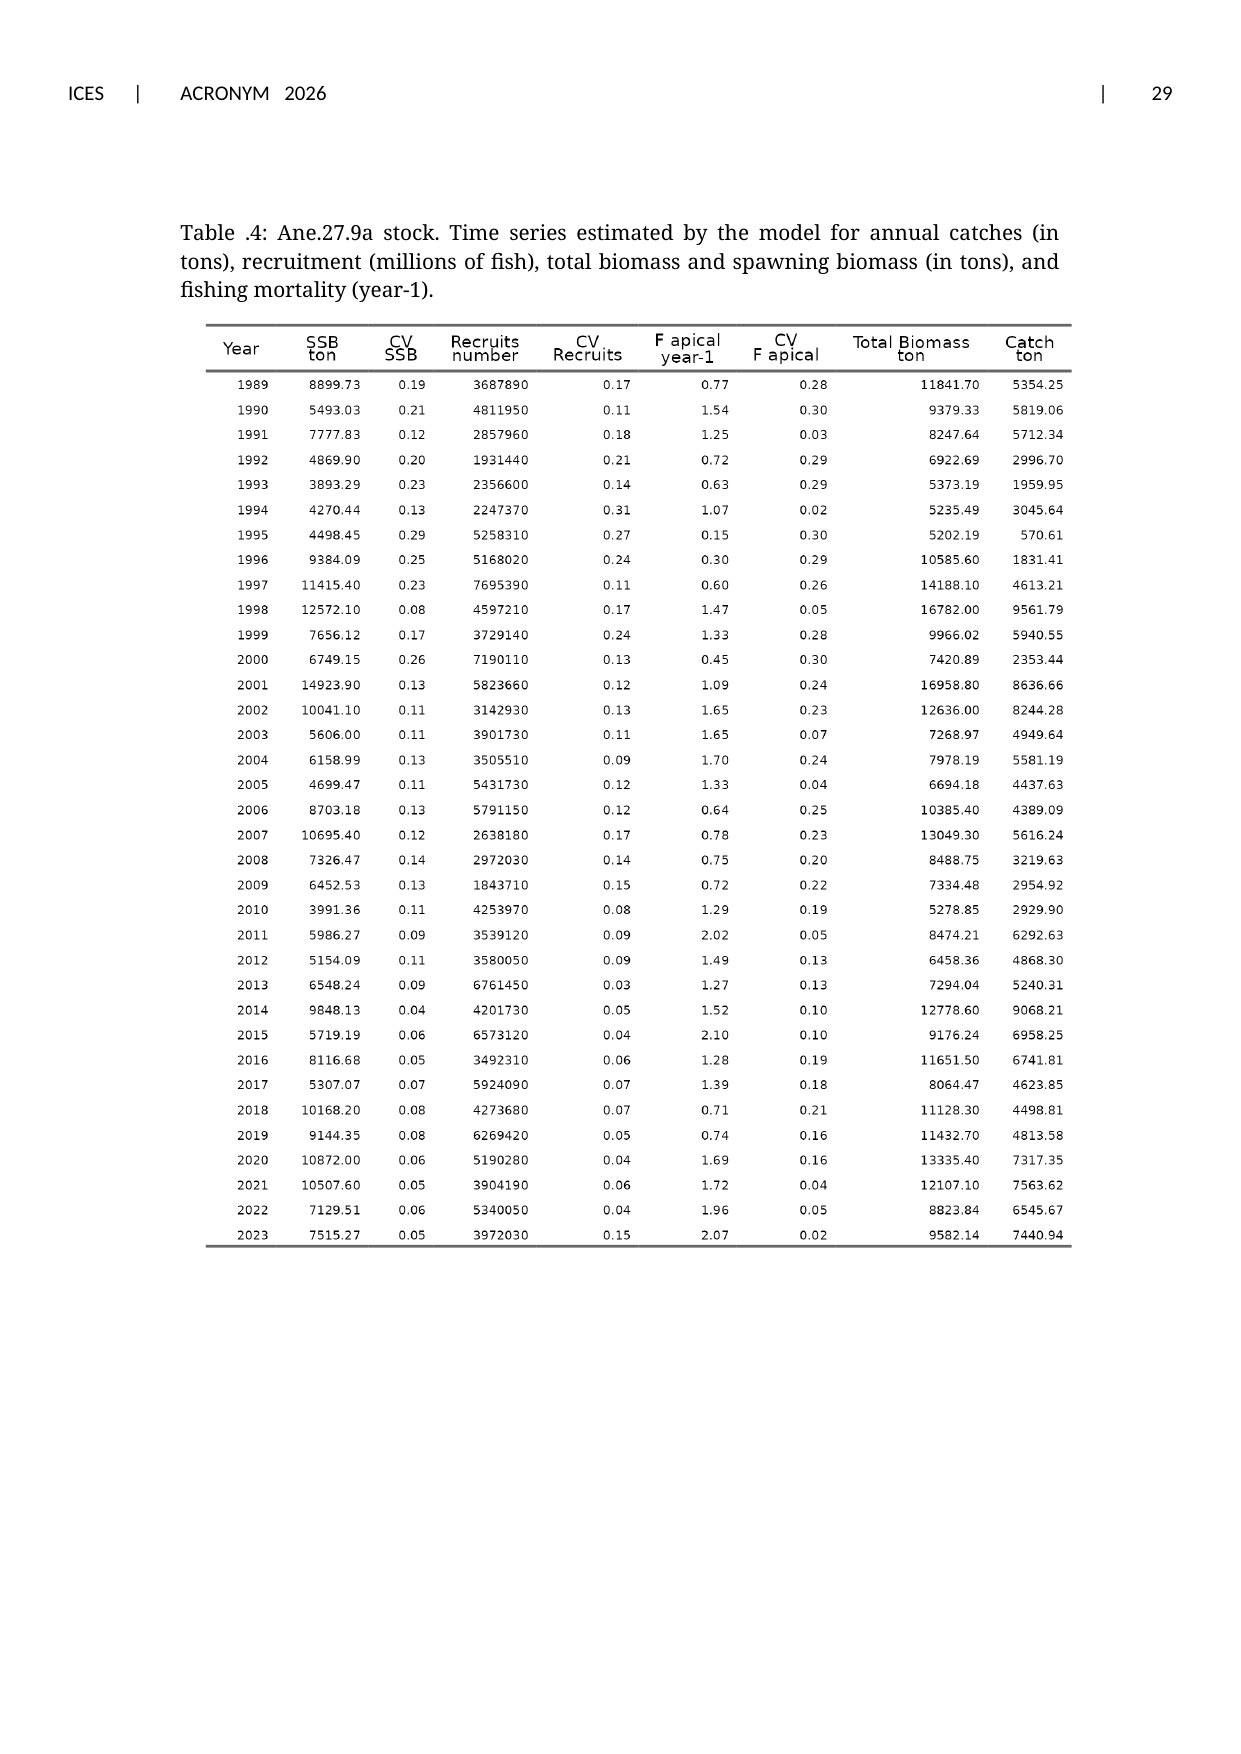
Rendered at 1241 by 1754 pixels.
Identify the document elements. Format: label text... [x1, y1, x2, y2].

text Table .: Ane.27.9a stock. Time series estimated by the model for annual catches (in tons), recruitment (millions of fish), total biomass and spawning biomass (in tons), and fishing mortality (year-1). [180, 218, 1060, 304]
picture [198, 316, 1079, 1255]
